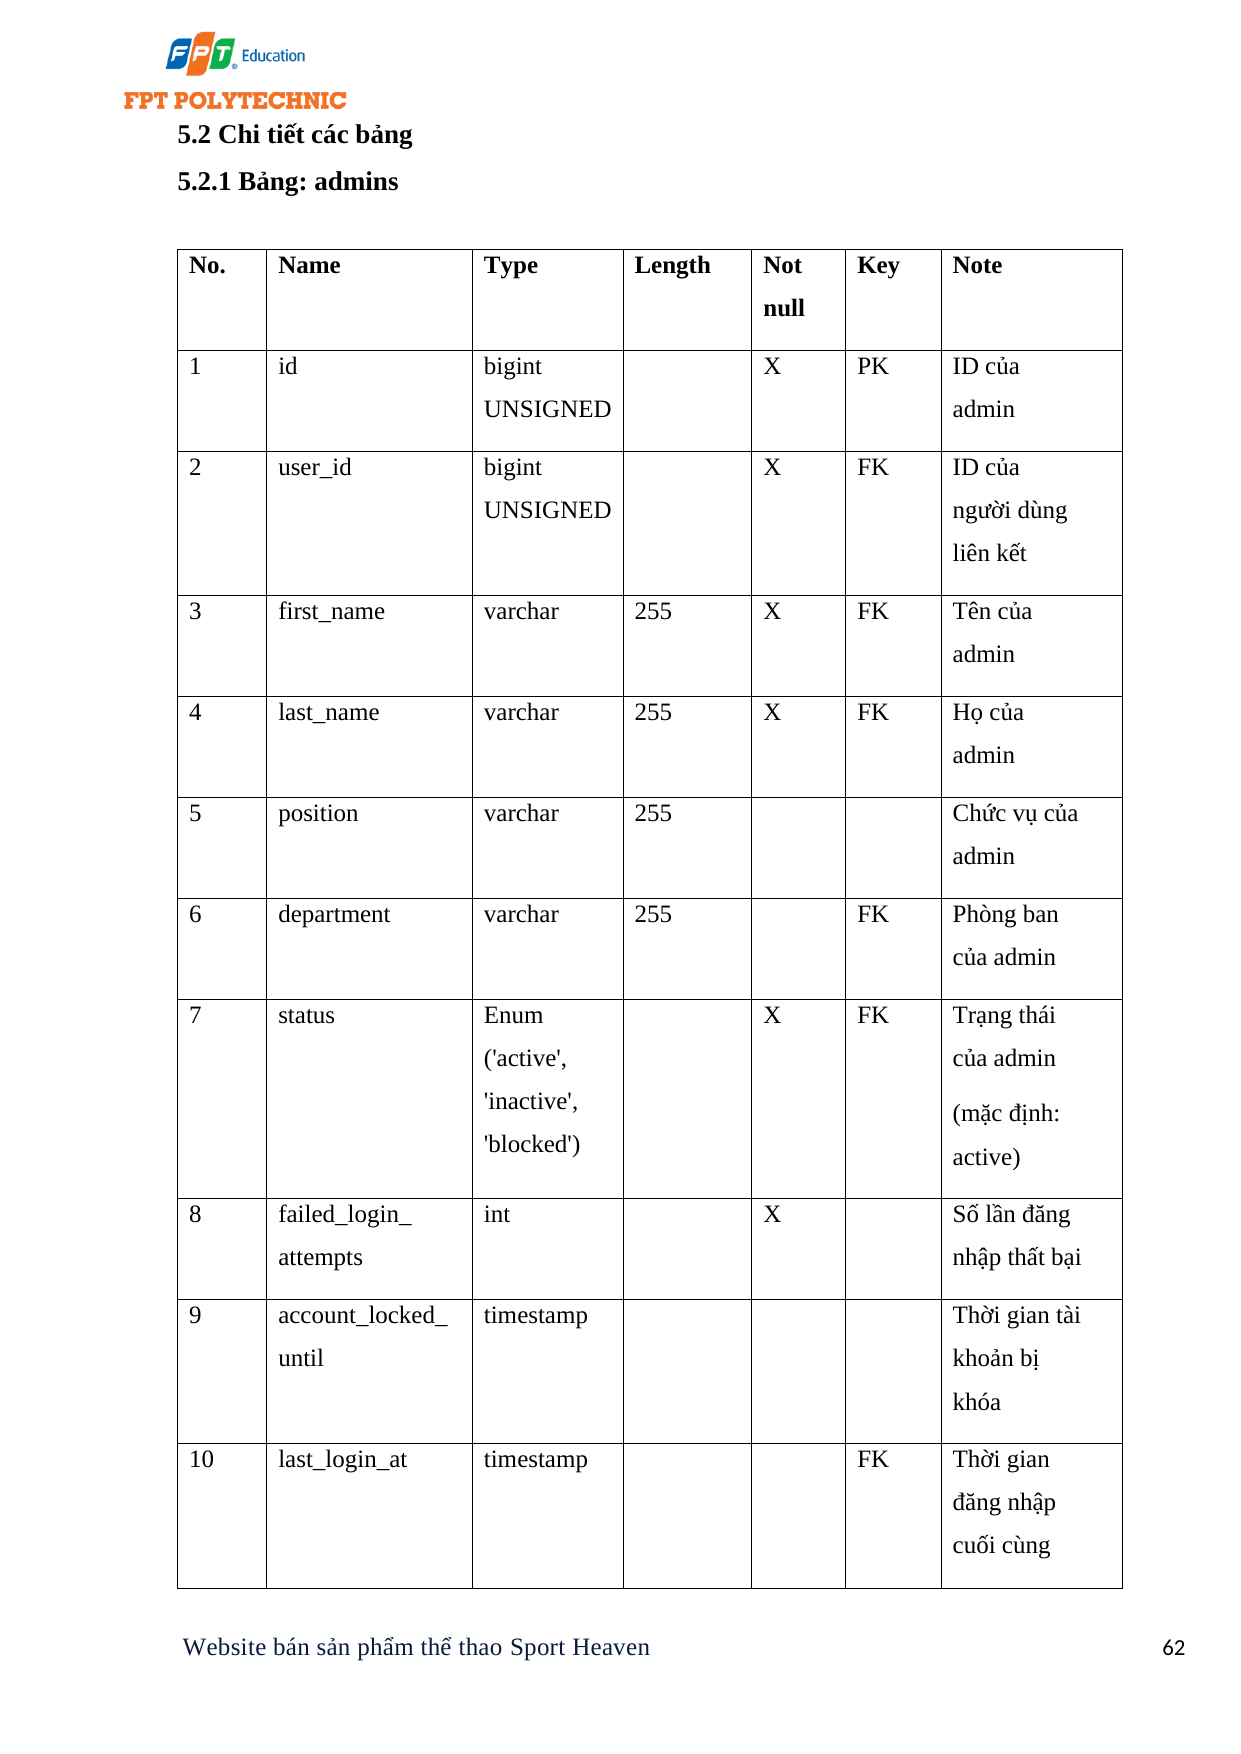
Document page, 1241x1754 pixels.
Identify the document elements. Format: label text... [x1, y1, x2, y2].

table_cell department [267, 899, 472, 999]
table_cell 8 [178, 1199, 266, 1299]
table_cell [846, 1199, 941, 1299]
table_cell FK [846, 1444, 941, 1587]
table_cell 9 [178, 1300, 266, 1443]
table_cell 255 [624, 798, 751, 898]
table_cell FK [846, 697, 941, 797]
table_cell X [752, 1199, 845, 1299]
subtitle Chi tiết các bảng [177, 118, 1092, 149]
table_cell varchar [473, 899, 623, 999]
table_cell failed_login_ attempts [267, 1199, 472, 1299]
table_cell FK [846, 1000, 941, 1198]
table_cell FK [846, 596, 941, 696]
table_cell ID của admin [942, 351, 1122, 451]
table_cell Chức vụ của admin [942, 798, 1122, 898]
table_header Length [624, 250, 751, 350]
table_cell X [752, 452, 845, 595]
table_cell Thời gian đăng nhập cuối cùng [942, 1444, 1122, 1587]
table_header Key [846, 250, 941, 350]
table_cell [846, 798, 941, 898]
table_cell bigint UNSIGNED [473, 351, 623, 451]
table_cell 4 [178, 697, 266, 797]
table_cell user_id [267, 452, 472, 595]
table_cell varchar [473, 798, 623, 898]
table_cell Trạng thái của admin (mặc định: active) [942, 1000, 1122, 1198]
table_cell 6 [178, 899, 266, 999]
table_cell [624, 1199, 751, 1299]
table_header Type [473, 250, 623, 350]
table_cell Tên của admin [942, 596, 1122, 696]
table_cell Số lần đăng nhập thất bại [942, 1199, 1122, 1299]
picture [116, 24, 354, 116]
table_cell last_name [267, 697, 472, 797]
table_cell 255 [624, 899, 751, 999]
table_cell first_name [267, 596, 472, 696]
table_cell position [267, 798, 472, 898]
table_cell int [473, 1199, 623, 1299]
table_cell [624, 1000, 751, 1198]
table_cell X [752, 697, 845, 797]
table_cell Phòng ban của admin [942, 899, 1122, 999]
table_cell [752, 798, 845, 898]
table_cell 2 [178, 452, 266, 595]
table_header No. [178, 250, 266, 350]
table_cell timestamp [473, 1444, 623, 1587]
table_cell varchar [473, 596, 623, 696]
table_cell PK [846, 351, 941, 451]
table_cell status [267, 1000, 472, 1198]
table_cell Enum ('active', 'inactive', 'blocked') [473, 1000, 623, 1198]
table_cell last_login_at [267, 1444, 472, 1587]
table_cell X [752, 1000, 845, 1198]
table_cell Thời gian tài khoản bị khóa [942, 1300, 1122, 1443]
table_cell FK [846, 899, 941, 999]
table_cell ID của người dùng liên kết [942, 452, 1122, 595]
table_cell [752, 1444, 845, 1587]
table_header Note [942, 250, 1122, 350]
table_cell 255 [624, 697, 751, 797]
table_cell 1 [178, 351, 266, 451]
table_cell timestamp [473, 1300, 623, 1443]
subtitle Bảng: admins [177, 165, 1092, 196]
table_cell X [752, 596, 845, 696]
table_cell Họ của admin [942, 697, 1122, 797]
table_cell [624, 351, 751, 451]
table_cell [752, 899, 845, 999]
table_cell [624, 1444, 751, 1587]
table_cell bigint UNSIGNED [473, 452, 623, 595]
table_cell FK [846, 452, 941, 595]
table_cell [624, 1300, 751, 1443]
table_header Name [267, 250, 472, 350]
table_cell account_locked_ until [267, 1300, 472, 1443]
table_cell 255 [624, 596, 751, 696]
table_cell 5 [178, 798, 266, 898]
table_cell [624, 452, 751, 595]
table_cell [752, 1300, 845, 1443]
table_header Not null [752, 250, 845, 350]
table_cell X [752, 351, 845, 451]
table_cell varchar [473, 697, 623, 797]
table_cell 3 [178, 596, 266, 696]
table_cell [846, 1300, 941, 1443]
table_cell 10 [178, 1444, 266, 1587]
table_cell 7 [178, 1000, 266, 1198]
table_cell id [267, 351, 472, 451]
